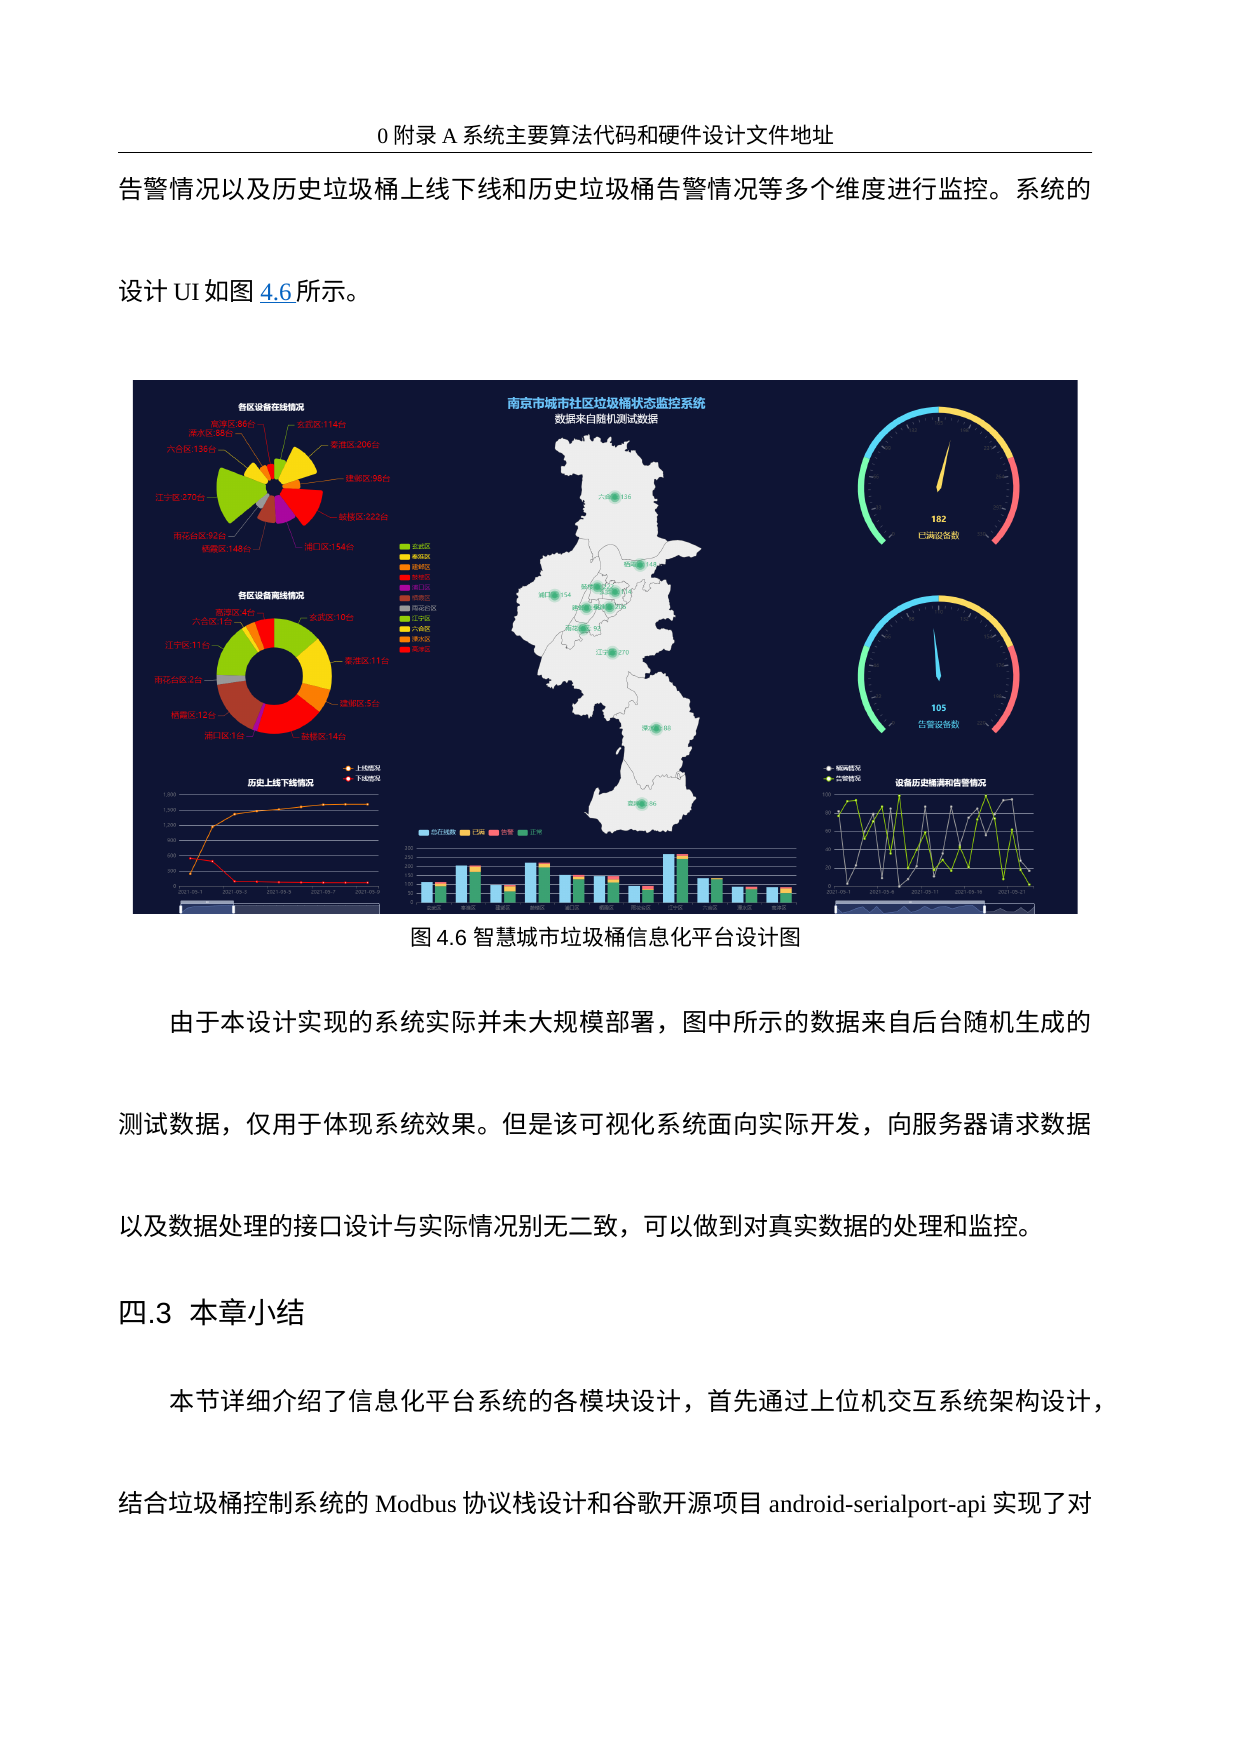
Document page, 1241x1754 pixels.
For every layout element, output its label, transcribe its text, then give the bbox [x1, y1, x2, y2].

picture [132, 380, 1078, 914]
text 图 4.6 智慧城市垃圾桶信息化平台设计图 [118, 919, 1092, 953]
subtitle 本章小结 [118, 1276, 1092, 1344]
text 由于本设计实现的系统实际并未大规模部署，图中所示的数据来自后台随机生成的测试数据，仅用于体现系统效果。但是该可视化系统面向实际开发，向服务器请求数据以及数据处理的接口设计与实际情况别无二致，可以做到对真实数据的处理和监控。 [118, 987, 1092, 1258]
text 本系统可从各区设备在线数、各区设备离线数、各区垃圾桶桶满情况、各区垃圾桶告警情况以及历史垃圾桶上线下线和历史垃圾桶告警情况等多个维度进行监控。系统的设计UI如图 4.6所示。 [118, 153, 1092, 323]
